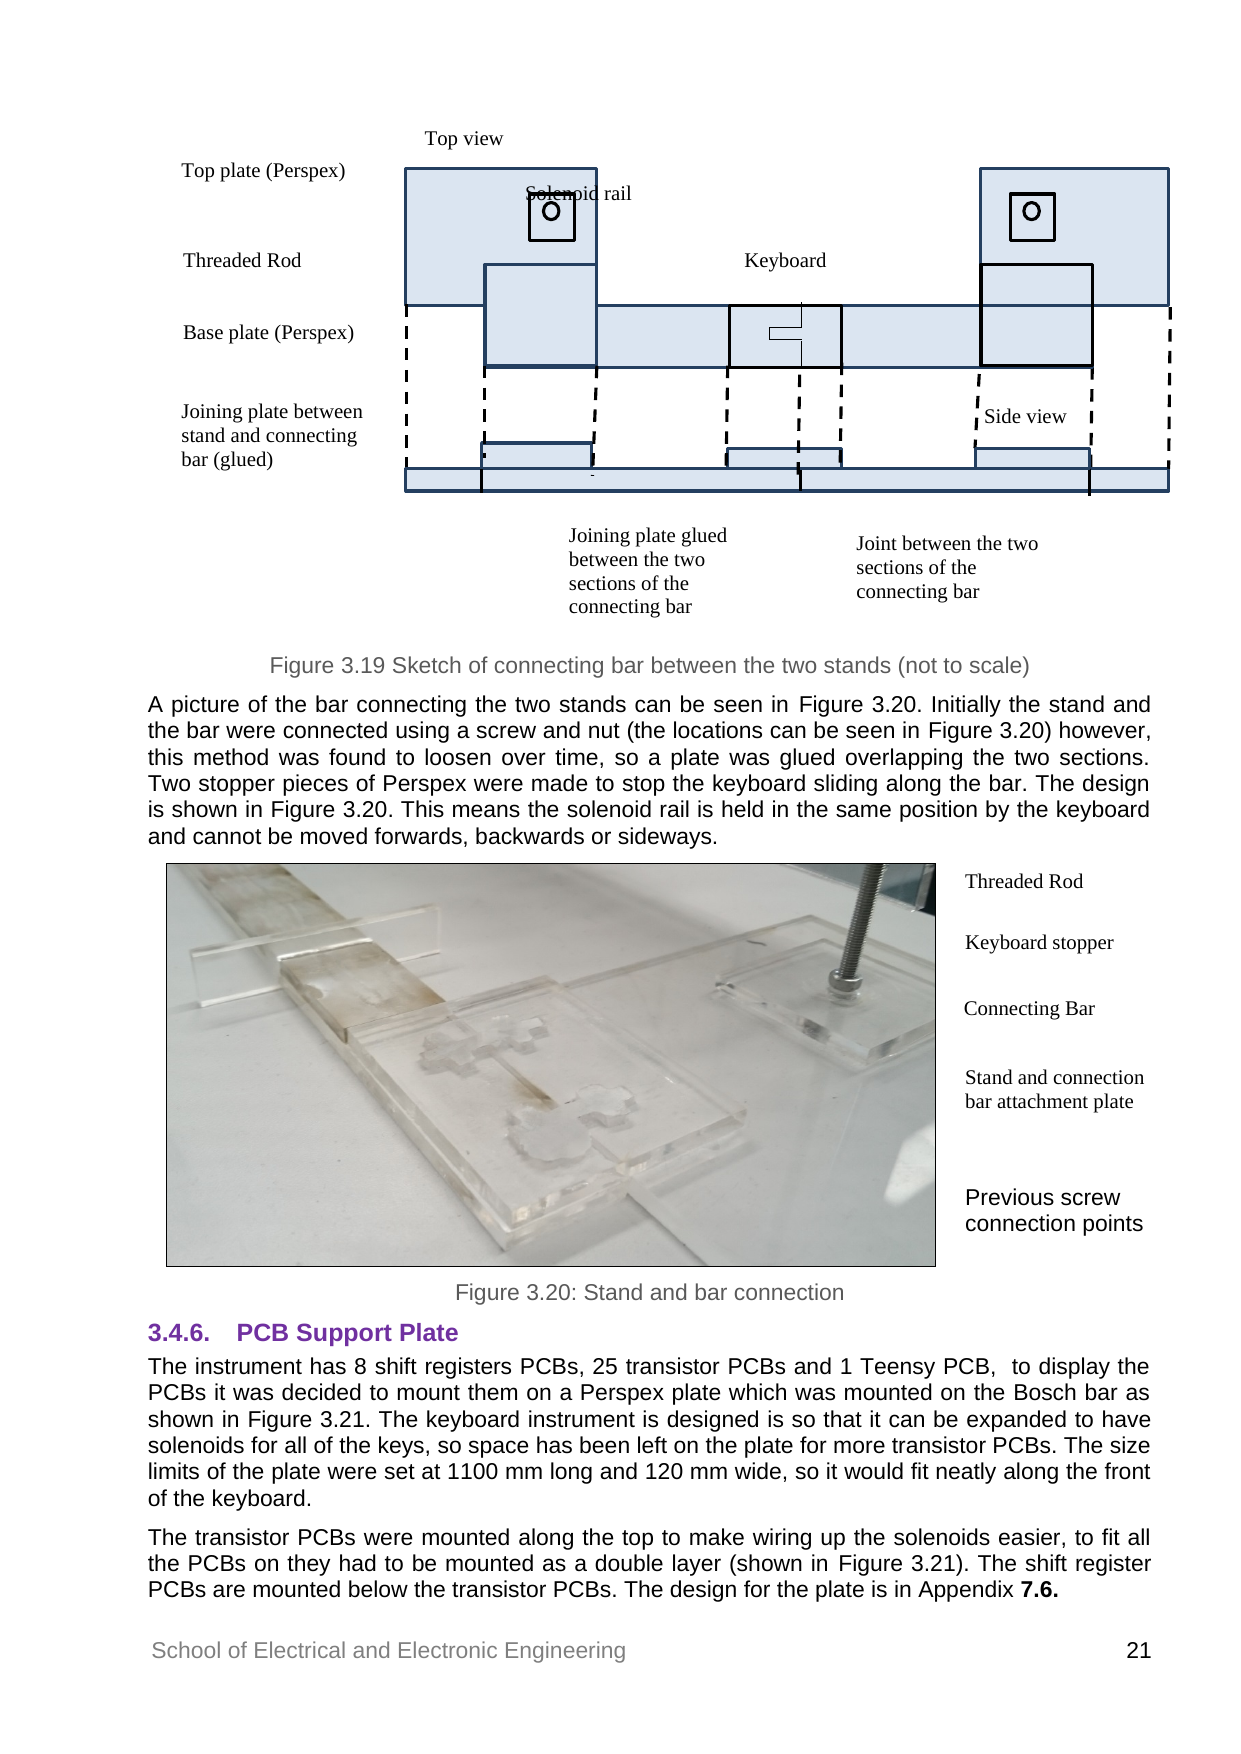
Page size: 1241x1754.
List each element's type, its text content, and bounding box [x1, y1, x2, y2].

picture [167, 864, 935, 1266]
subtitle PCB Support Plate [148, 1318, 1152, 1347]
